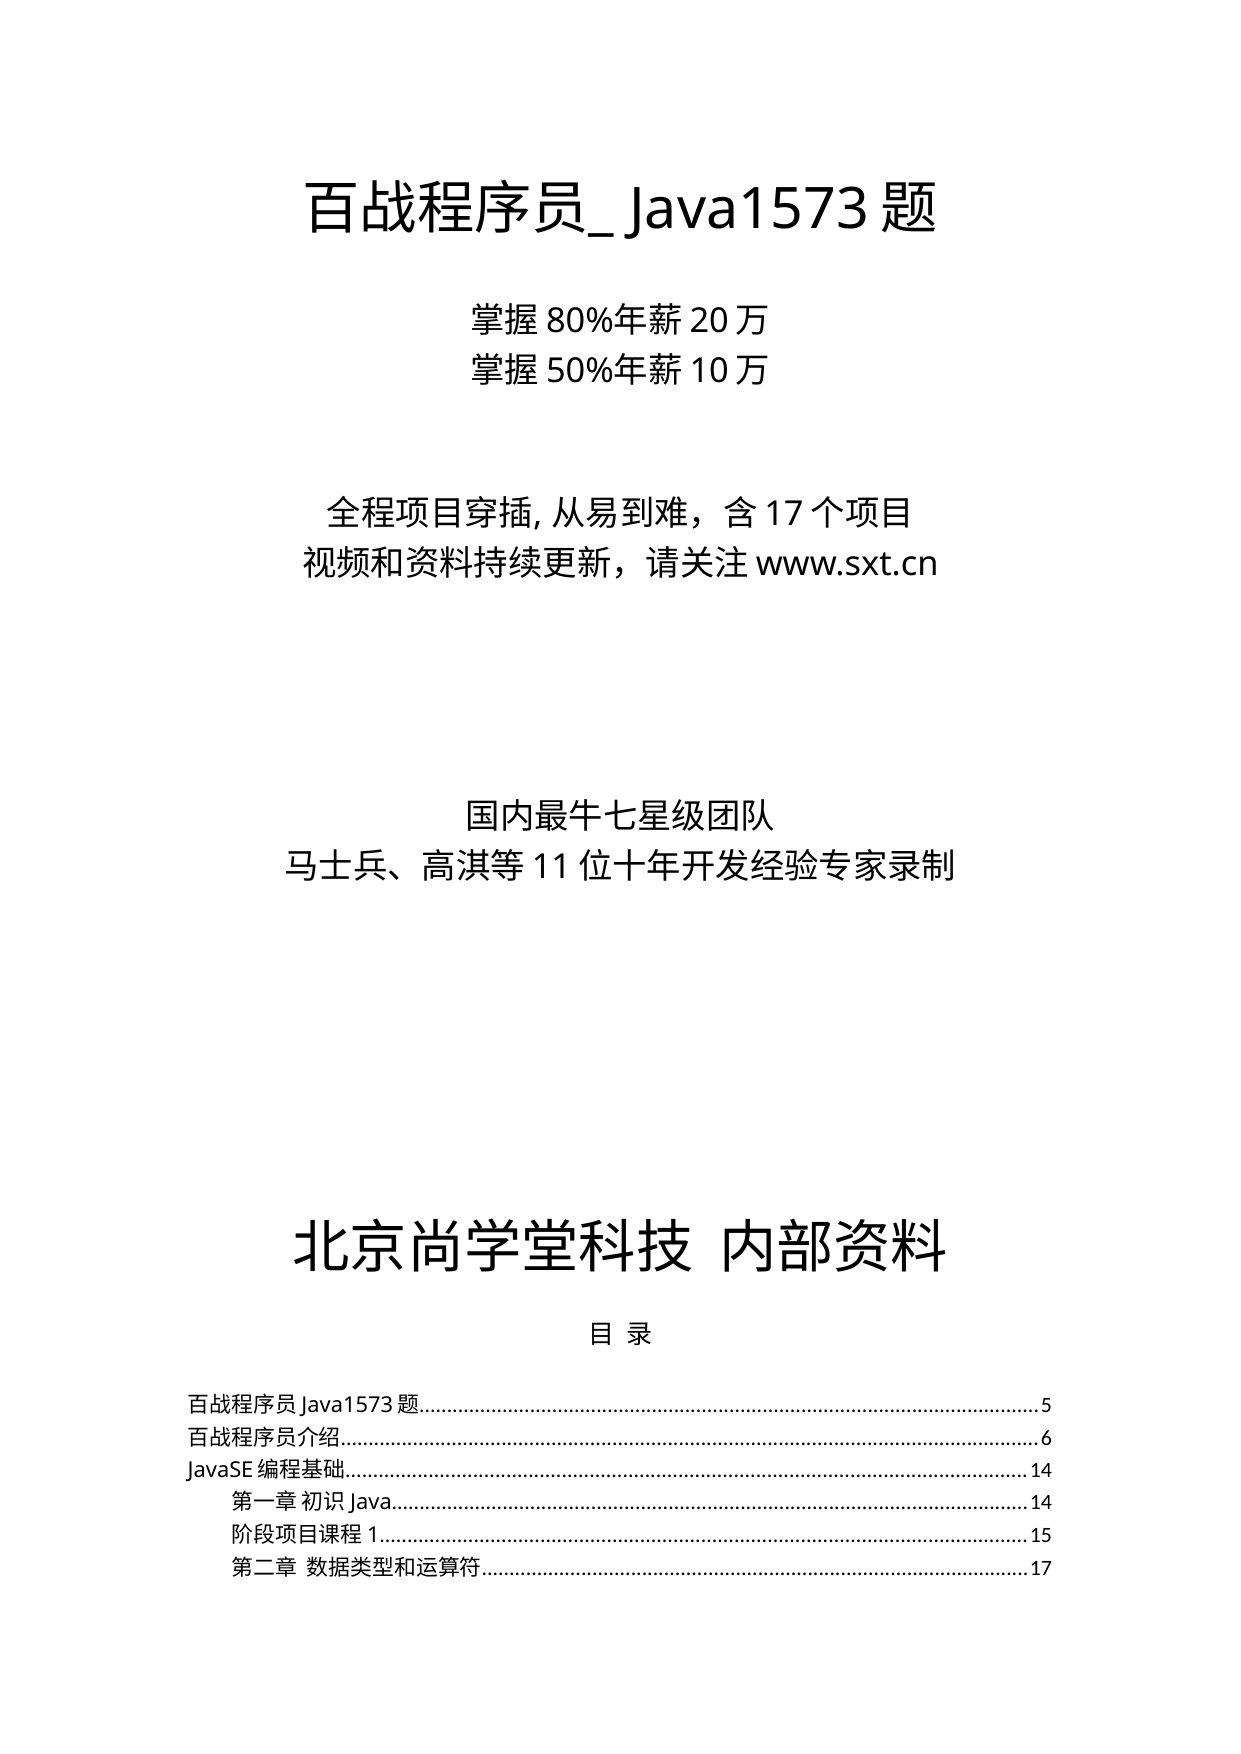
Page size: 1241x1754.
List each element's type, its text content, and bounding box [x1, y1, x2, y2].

text 百战程序员_ Java1573题 [187, 162, 1053, 245]
text 北京尚学堂科技 内部资料 [187, 1201, 1053, 1283]
text 第一章 初识Java 14 [231, 1484, 1053, 1517]
text 阶段项目课程1 15 [231, 1517, 1053, 1549]
text JavaSE编程基础 14 [187, 1452, 1053, 1484]
text 掌握80%年薪20万 [187, 292, 1053, 342]
text 第二章 数据类型和运算符 17 [231, 1549, 1053, 1582]
text 掌握50%年薪10万 [187, 342, 1053, 392]
text 目 录 [187, 1313, 1053, 1351]
text 百战程序员介绍 6 [187, 1419, 1053, 1452]
text 全程项目穿插, 从易到难，含17个项目 [187, 486, 1053, 536]
text 视频和资料持续更新，请关注www.sxt.cn [187, 536, 1053, 586]
text 国内最牛七星级团队 [187, 789, 1053, 838]
text 马士兵、高淇等11位十年开发经验专家录制 [187, 838, 1053, 888]
text 百战程序员Java1573题 5 [187, 1387, 1053, 1419]
